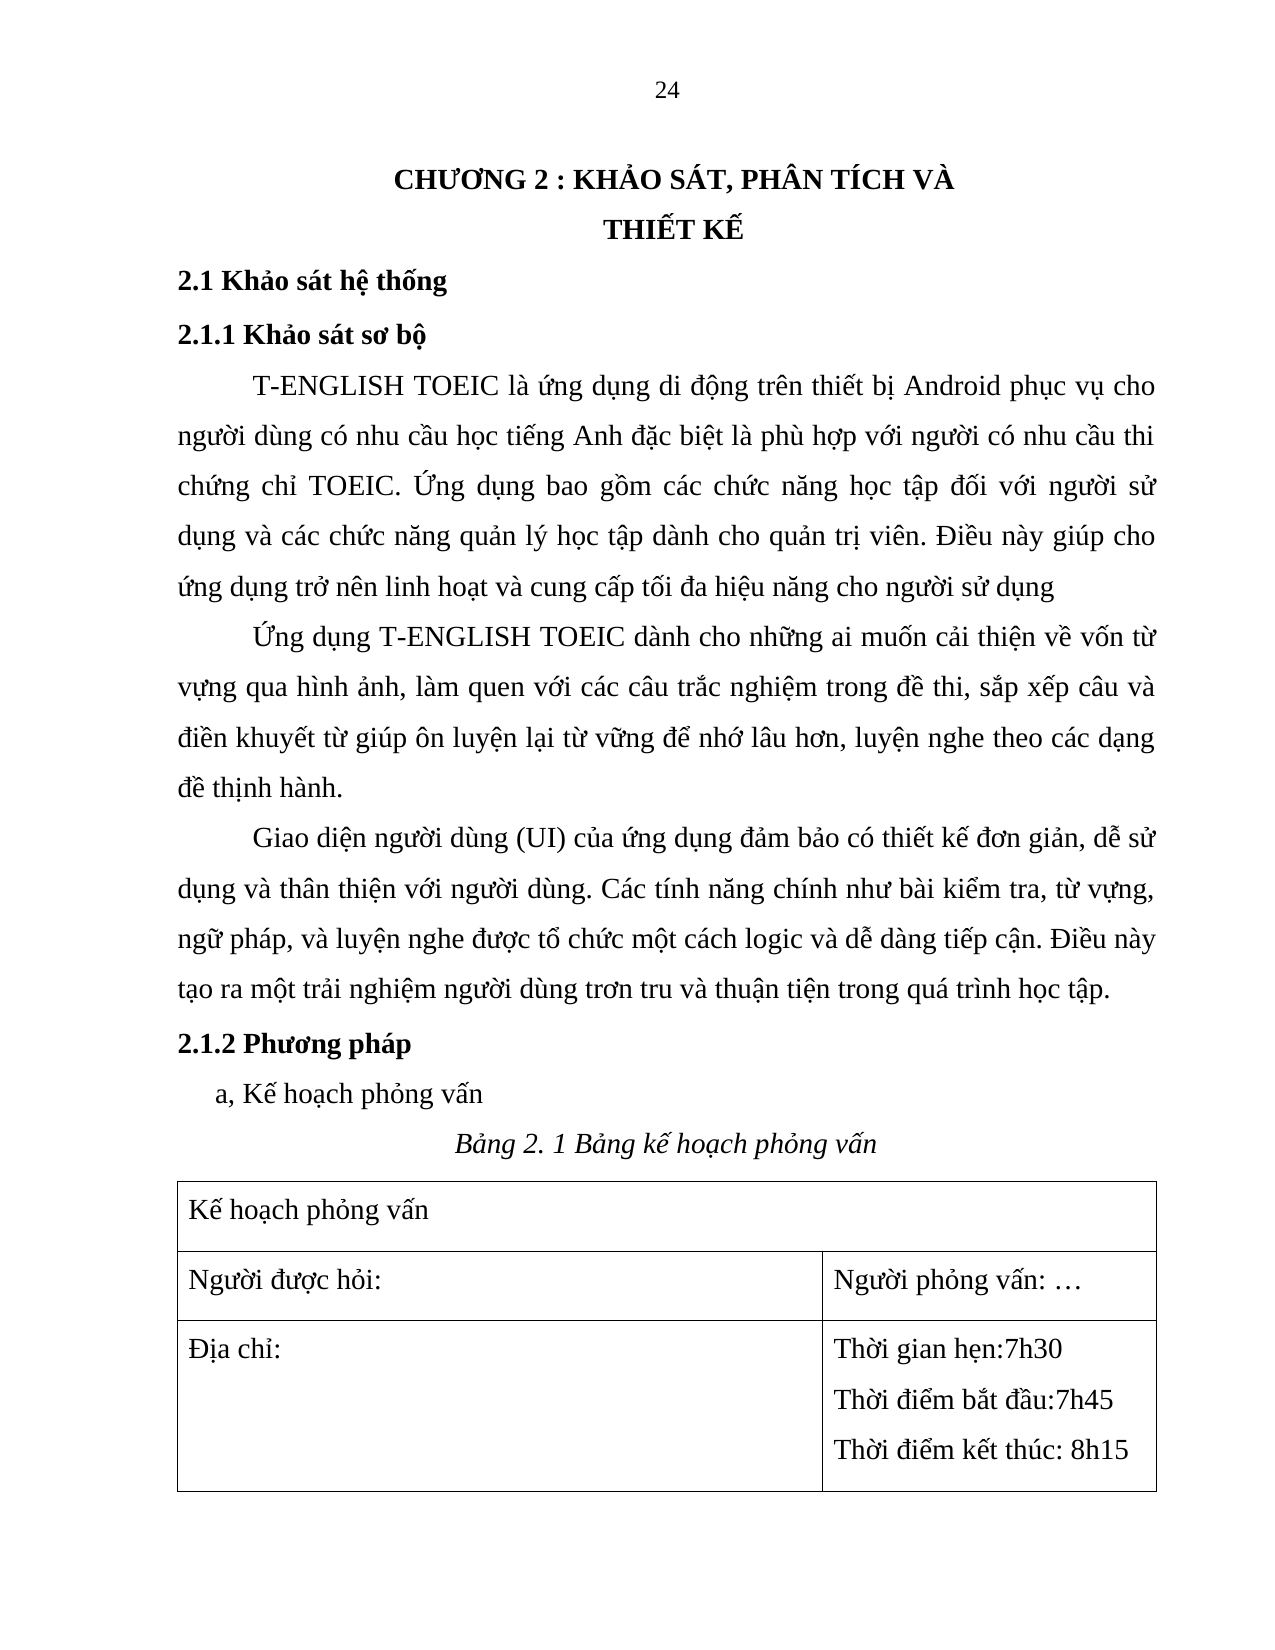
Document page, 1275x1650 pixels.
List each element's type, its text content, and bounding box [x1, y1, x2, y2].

text Giao diện người dùng (UI) của ứng dụng đảm bảo có thiết kế đơn giản, dễ sử dụng và thân thiện với người dùng. Các tính năng chính như bài kiểm tra, từ vựng, ngữ pháp, và luyện nghe được tổ chức một cách logic và dễ dàng tiếp cận. Điều này tạo ra một trải nghiệm người dùng trơn tru và thuận tiện trong quá trình học tập. [177, 820, 1157, 1005]
table_cell Người phỏng vấn: … [823, 1252, 1156, 1320]
table_cell Người được hỏi: [178, 1252, 822, 1320]
subtitle 2.1.2 Phương pháp [177, 1026, 1157, 1059]
text T-ENGLISH TOEIC là ứng dụng di động trên thiết bị Android phục vụ cho người dùng có nhu cầu học tiếng Anh đặc biệt là phù hợp với người có nhu cầu thi chứng chỉ TOEIC. Ứng dụng bao gồm các chức năng học tập đối với người sử dụng và các chức năng quản lý học tập dành cho quản trị viên. Điều này giúp cho ứng dụng trở nên linh hoạt và cung cấp tối đa hiệu năng cho người sử dụng [177, 368, 1157, 602]
text Ứng dụng T-ENGLISH TOEIC dành cho những ai muốn cải thiện về vốn từ vựng qua hình ảnh, làm quen với các câu trắc nghiệm trong đề thi, sắp xếp câu và điền khuyết từ giúp ôn luyện lại từ vững để nhớ lâu hơn, luyện nghe theo các dạng đề thịnh hành. [177, 619, 1157, 804]
table_cell Địa chỉ: [178, 1321, 822, 1491]
table_header Kế hoạch phỏng vấn [178, 1182, 1156, 1251]
subtitle 2.1.1 Khảo sát sơ bộ [177, 317, 1157, 351]
text a, Kế hoạch phỏng vấn [215, 1076, 1157, 1110]
table_cell Thời gian hẹn:7h30 Thời điểm bắt đầu:7h45 Thời điểm kết thúc: 8h15 [823, 1321, 1156, 1491]
subtitle 2.1 Khảo sát hệ thống [177, 263, 1157, 296]
text CHƯƠNG 2 : KHẢO SÁT, PHÂN TÍCH VÀ THIẾT KẾ [356, 162, 991, 246]
text Bảng 2. 1 Bảng kế hoạch phỏng vấn [177, 1126, 1157, 1160]
